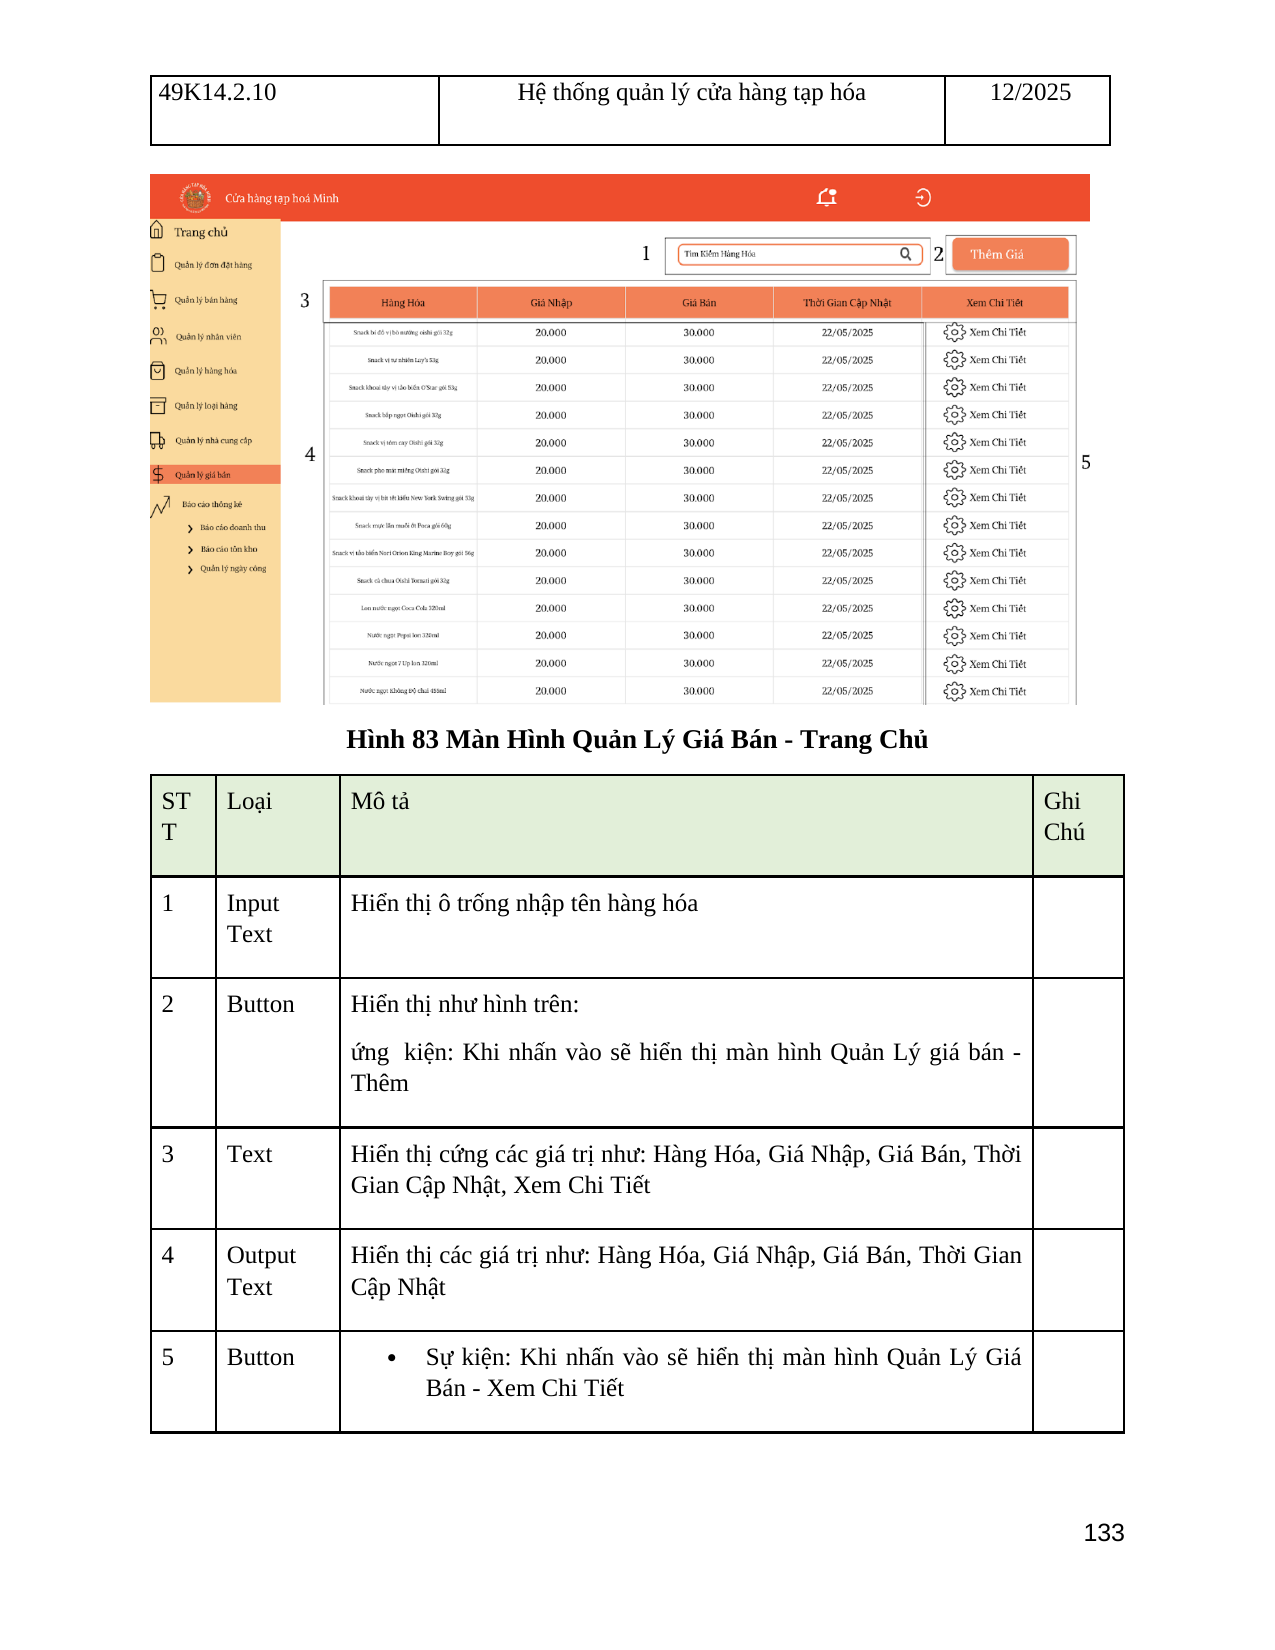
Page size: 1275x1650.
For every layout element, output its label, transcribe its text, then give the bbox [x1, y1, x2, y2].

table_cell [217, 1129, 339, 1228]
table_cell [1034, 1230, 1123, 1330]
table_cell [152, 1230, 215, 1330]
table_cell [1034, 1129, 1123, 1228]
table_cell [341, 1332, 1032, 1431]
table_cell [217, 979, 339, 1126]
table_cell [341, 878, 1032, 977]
picture [150, 174, 1090, 705]
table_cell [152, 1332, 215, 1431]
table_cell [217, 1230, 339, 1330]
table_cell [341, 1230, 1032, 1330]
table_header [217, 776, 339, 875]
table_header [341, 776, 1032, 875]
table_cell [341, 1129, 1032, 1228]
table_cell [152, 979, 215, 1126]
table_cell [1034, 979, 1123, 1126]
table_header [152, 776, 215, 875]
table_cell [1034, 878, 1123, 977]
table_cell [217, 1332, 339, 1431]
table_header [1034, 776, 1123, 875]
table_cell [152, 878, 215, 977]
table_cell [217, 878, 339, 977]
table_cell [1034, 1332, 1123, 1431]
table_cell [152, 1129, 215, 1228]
text Hình 83 Màn Hình Quản Lý Giá Bán - Trang Chủ [150, 723, 1125, 755]
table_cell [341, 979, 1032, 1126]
